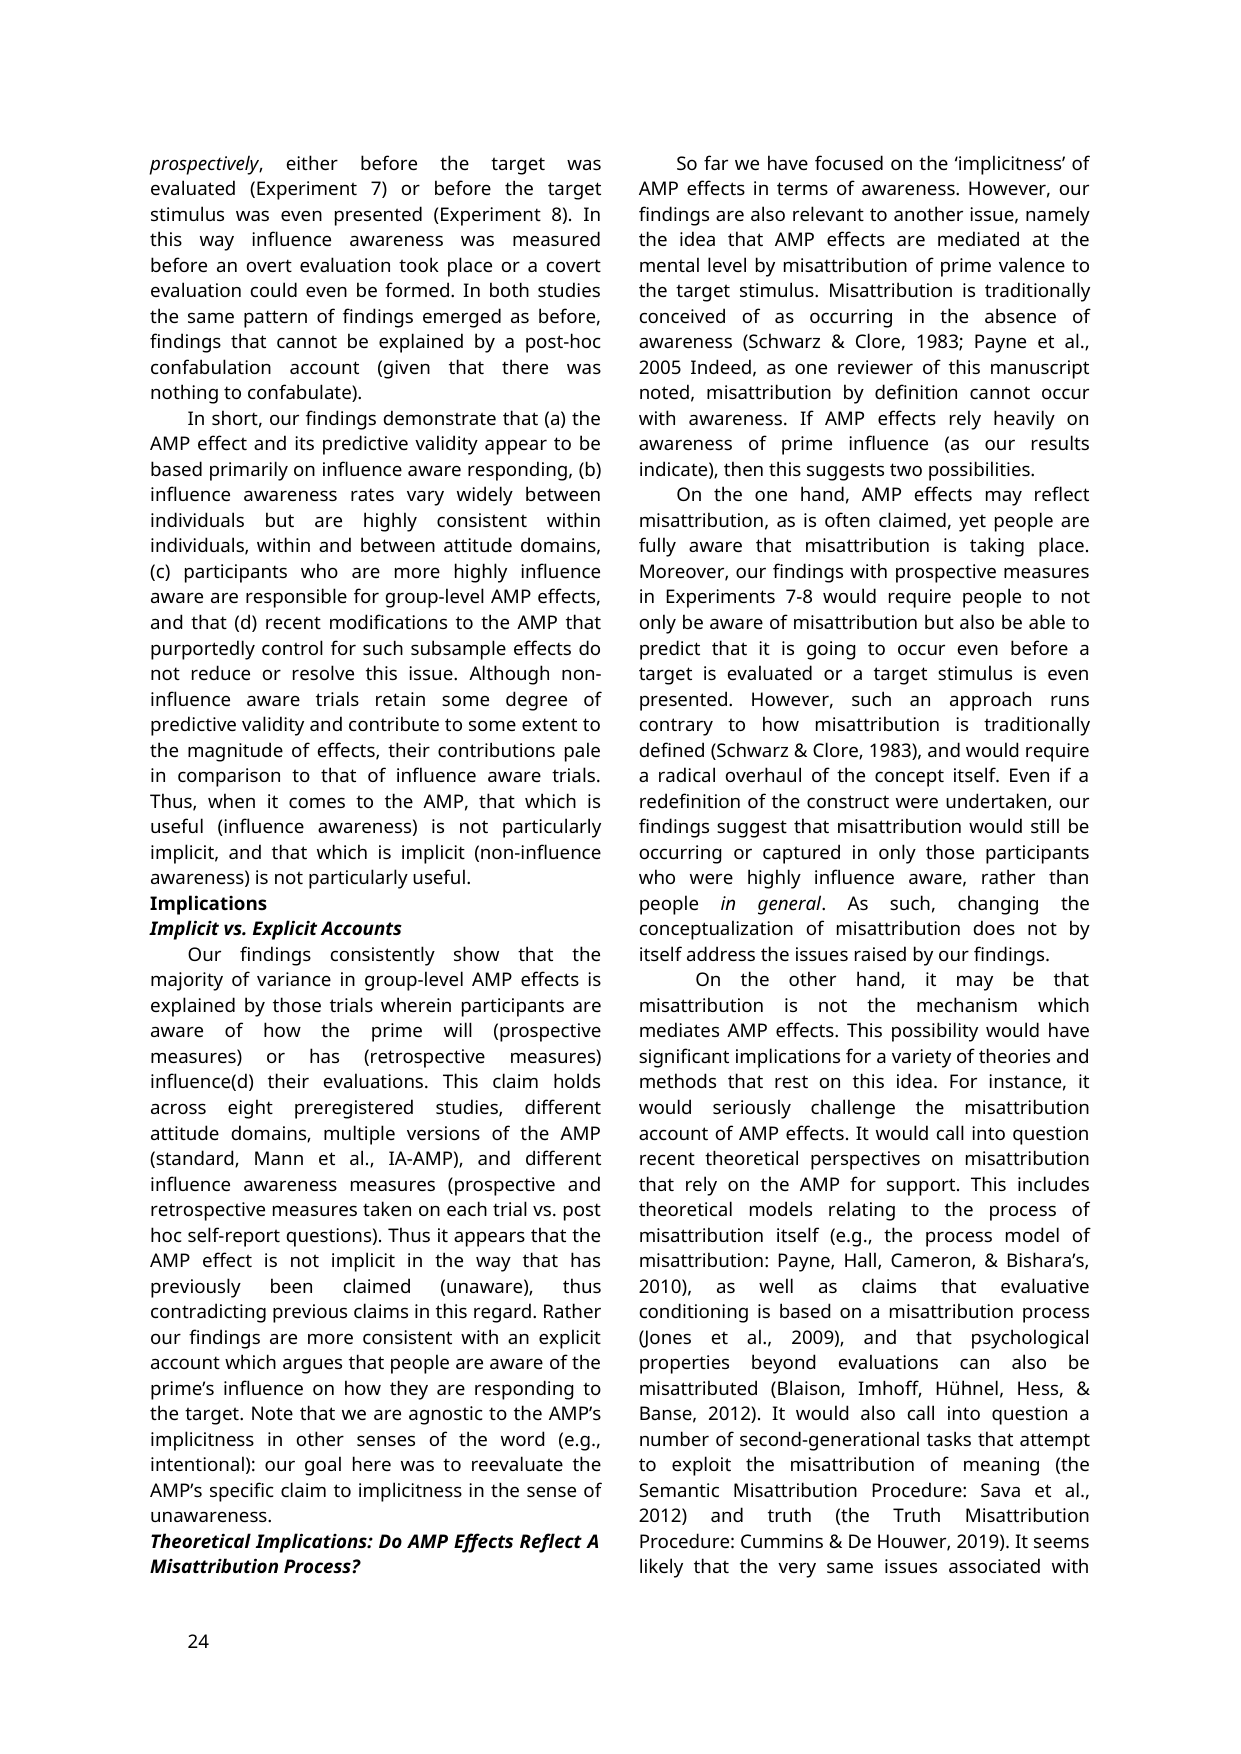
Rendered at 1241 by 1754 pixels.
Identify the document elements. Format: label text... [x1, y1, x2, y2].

text Our findings consistently show that the majority of variance in group-level AMP effects is explained by those trials wherein participants are aware of how the prime will (prospective measures) or has (retrospective measures) influence(d) their evaluations. This claim holds across eight preregistered studies, different attitude domains, multiple versions of the AMP (standard, Mann et al., IA-AMP), and different influence awareness measures (prospective and retrospective measures taken on each trial vs. post hoc self-report questions). Thus it appears that the AMP effect is not implicit in the way that has previously been claimed (unaware), thus contradicting previous claims in this regard. Rather our findings are more consistent with an explicit account which argues that people are aware of the prime’s influence on how they are responding to the target. Note that we are agnostic to the AMP’s implicitness in other senses of the word (e.g., intentional): our goal here was to reevaluate the AMP’s specific claim to implicitness in the sense of unawareness. [150, 941, 602, 1528]
subtitle Theoretical Implications: Do AMP Effects Reflect A Misattribution Process? [150, 1528, 602, 1579]
subtitle Implications [150, 890, 602, 916]
text In short, our findings demonstrate that (a) the AMP effect and its predictive validity appear to be based primarily on influence aware responding, (b) influence awareness rates vary widely between individuals but are highly consistent within individuals, within and between attitude domains, (c) participants who are more highly influence aware are responsible for group-level AMP effects, and that (d) recent modifications to the AMP that purportedly control for such subsample effects do not reduce or resolve this issue. Although non-influence aware trials retain some degree of predictive validity and contribute to some extent to the magnitude of effects, their contributions pale in comparison to that of influence aware trials. Thus, when it comes to the AMP, that which is useful (influence awareness) is not particularly implicit, and that which is implicit (non-influence awareness) is not particularly useful. [150, 405, 602, 686]
text So far we have focused on the ‘implicitness’ of AMP effects in terms of awareness. However, our findings are also relevant to another issue, namely the idea that AMP effects are mediated at the mental level by misattribution of prime valence to the target stimulus. Misattribution is traditionally conceived of as occurring in the absence of awareness (Schwarz & Clore, 1983; Payne et al., 2005 Indeed, as one reviewer of this manuscript noted, misattribution by definition cannot occur with awareness. If AMP effects rely heavily on awareness of prime influence (as our results indicate), then this suggests two possibilities. [638, 150, 1090, 482]
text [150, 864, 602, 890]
subtitle Implicit vs. Explicit Accounts [150, 916, 602, 941]
text On the one hand, AMP effects may reflect misattribution, as is often claimed, yet people are fully aware that misattribution is taking place. Moreover, our findings with prospective measures in Experiments 7-8 would require people to not only be aware of misattribution but also be able to predict that it is going to occur even before a target is evaluated or a target stimulus is even presented. However, such an approach runs contrary to how misattribution is traditionally defined (Schwarz & Clore, 1983), and would require a radical overhaul of the concept itself. Even if a redefinition of the construct were undertaken, our findings suggest that misattribution would still be occurring or captured in only those participants who were highly influence aware, rather than people in general. As such, changing the conceptualization of misattribution does not by itself address the issues raised by our findings. [638, 482, 1090, 967]
